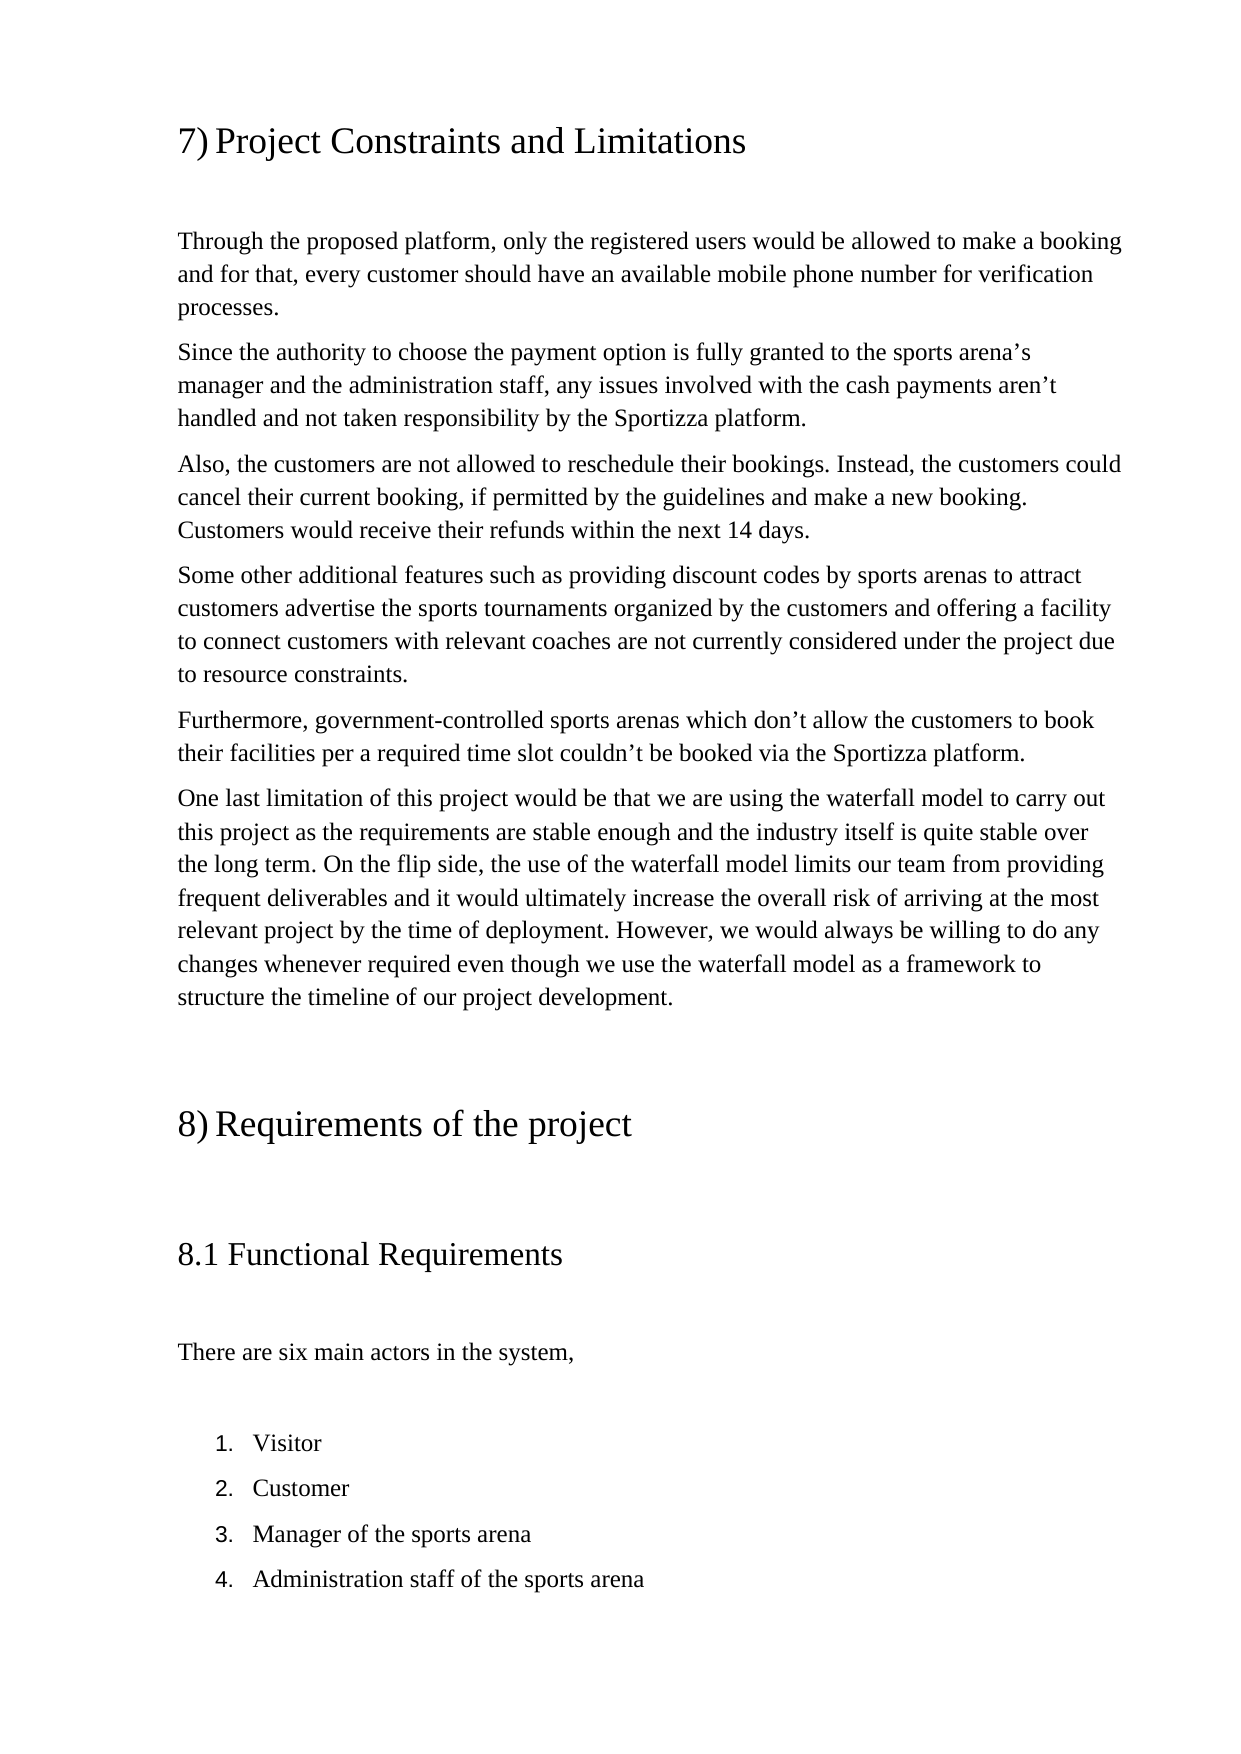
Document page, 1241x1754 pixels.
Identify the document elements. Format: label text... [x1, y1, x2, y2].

text There are six main actors in the system, [177, 1337, 1122, 1365]
text Since the authority to choose the payment option is fully granted to the sports arena’s manager and the administration staff, any issues involved with the cash payments aren’t handled and not taken responsibility by the Sportizza platform. [177, 337, 1122, 432]
list Customer [215, 1473, 1122, 1502]
text One last limitation of this project would be that we are using the waterfall model to carry out this project as the requirements are stable enough and the industry itself is quite stable over the long term. On the flip side, the use of the waterfall model limits our team from providing frequent deliverables and it would ultimately increase the overall risk of arriving at the most relevant project by the time of deployment. However, we would always be willing to do any changes whenever required even though we use the waterfall model as a framework to structure the timeline of our project development. [177, 783, 1122, 1010]
text Some other additional features such as providing discount codes by sports arenas to attract customers advertise the sports tournaments organized by the customers and offering a facility to connect customers with relevant coaches are not currently considered under the project due to resource constraints. [177, 560, 1122, 688]
list Administration staff of the sports arena [215, 1564, 1122, 1593]
list Visitor [215, 1428, 1122, 1456]
text Furthermore, government-controlled sports arenas which don’t allow the customers to book their facilities per a required time slot couldn’t be booked via the Sportizza platform. [177, 705, 1122, 767]
subtitle 8.1 Functional Requirements [177, 1234, 1122, 1273]
list Manager of the sports arena [215, 1519, 1122, 1547]
subtitle Requirements of the project [177, 1102, 1122, 1145]
subtitle Project Constraints and Limitations [177, 118, 1122, 161]
text Through the proposed platform, only the registered users would be allowed to make a booking and for that, every customer should have an available mobile phone number for verification processes. [177, 226, 1122, 321]
text Also, the customers are not allowed to reschedule their bookings. Instead, the customers could cancel their current booking, if permitted by the guidelines and make a new booking. Customers would receive their refunds within the next 14 days. [177, 449, 1122, 544]
